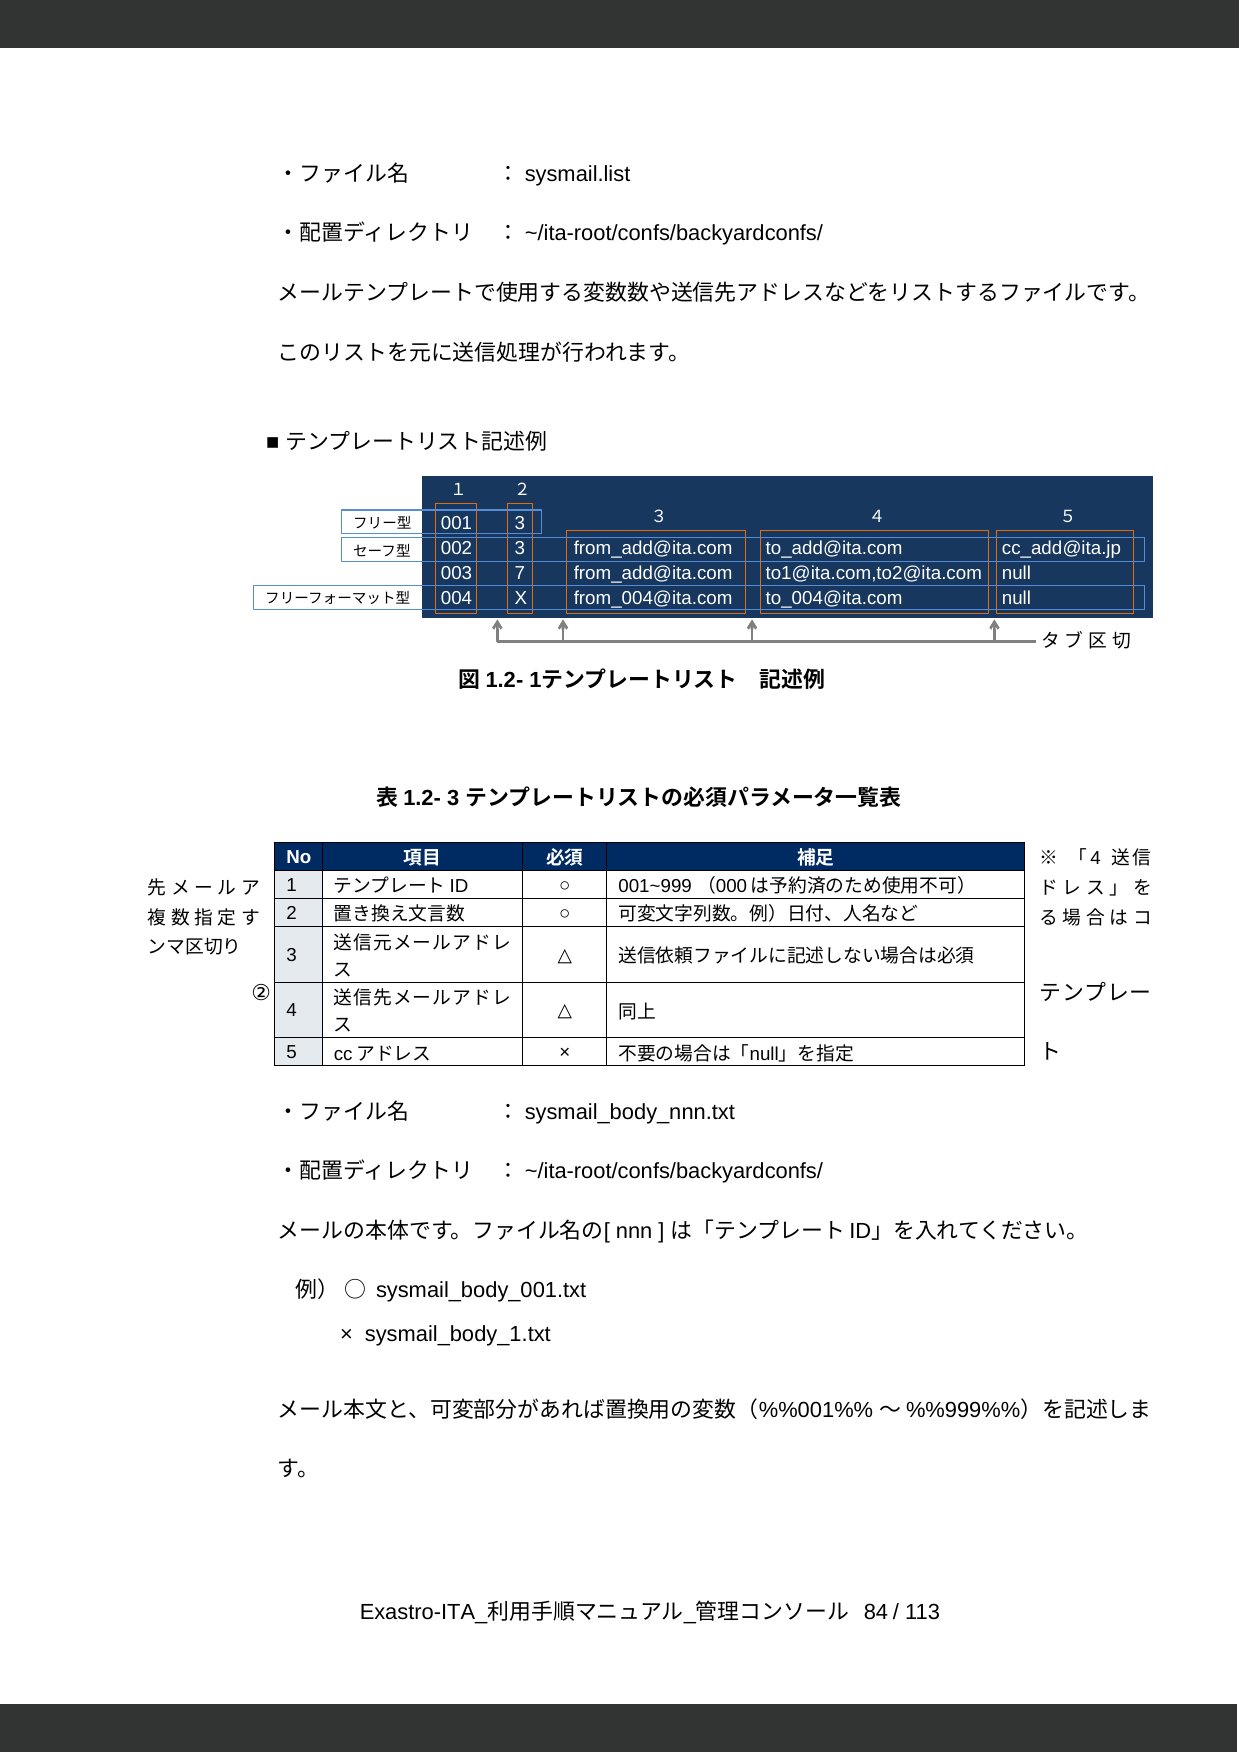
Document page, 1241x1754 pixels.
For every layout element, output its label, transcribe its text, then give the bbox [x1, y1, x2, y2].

table_cell ○ [523, 871, 606, 898]
table_cell ○ [523, 899, 606, 926]
table_header 必須 [523, 843, 606, 870]
table_cell 送信先メールアドレス [323, 983, 522, 1037]
text × sysmail_body_1.txt [325, 1318, 1152, 1348]
table_cell 同上 [607, 983, 1024, 1037]
text ※ 「4 送信先メールアドレス」を複数指定する場合はコンマ区切り [148, 841, 274, 961]
table_cell 3 [275, 927, 322, 982]
text 表 1.2- 3 テンプレートリストの必須パラメータ一覧表 [148, 766, 1130, 826]
table_cell 4 [275, 983, 322, 1037]
text ・ファイル名 ： sysmail.list [278, 142, 1152, 201]
table_header 補足 [607, 843, 1024, 870]
table_cell △ [523, 927, 606, 982]
table_header 項目 [323, 843, 522, 870]
table_cell △ [523, 983, 606, 1037]
text メール本文と、可変部分があれば置換用の変数（%%001%% ～ %%999%%）を記述します。 [278, 1378, 1152, 1497]
table_header No [275, 843, 322, 870]
subtitle テンプレート [251, 961, 1152, 1080]
picture [0, 0, 1239, 48]
text ※ 「4 送信先メールアドレス」を複数指定する場合はコンマ区切り [1025, 841, 1152, 961]
table_cell 001~999 （000は予約済のため使用不可） [607, 871, 1024, 898]
text メールテンプレートで使用する変数数や送信先アドレスなどをリストするファイルです。 [278, 261, 1152, 321]
table_cell ccアドレス [323, 1038, 522, 1065]
text ・配置ディレクトリ ： ~/ita-root/confs/backyardconfs/ [278, 1139, 1152, 1199]
text ■ テンプレートリスト記述例 [266, 410, 1152, 469]
table_cell 送信元メールアドレス [323, 927, 522, 982]
text ・ファイル名 ： sysmail_body_nnn.txt [278, 1080, 1152, 1139]
text ・配置ディレクトリ ： ~/ita-root/confs/backyardconfs/ [278, 201, 1152, 261]
table_cell テンプレートID [323, 871, 522, 898]
table_cell 送信依頼ファイルに記述しない場合は必須 [607, 927, 1024, 982]
table_cell × [523, 1038, 606, 1065]
text このリストを元に送信処理が行われます。 [278, 321, 1152, 380]
text メールの本体です。ファイル名の[ nnn ] は「テンプレートID」を入れてください。 [278, 1199, 1152, 1258]
table_cell 2 [275, 899, 322, 926]
table_cell 不要の場合は「null」を指定 [607, 1038, 1024, 1065]
picture [0, 1704, 1237, 1752]
table_cell 1 [275, 871, 322, 898]
table_cell 5 [275, 1038, 322, 1065]
text 例） ○ sysmail_body_001.txt [278, 1258, 1152, 1318]
text 図 1.2- 1テンプレートリスト 記述例 [148, 648, 1130, 708]
table_cell 置き換え文言数 [323, 899, 522, 926]
table_cell 可変文字列数。例）日付、人名など [607, 899, 1024, 926]
